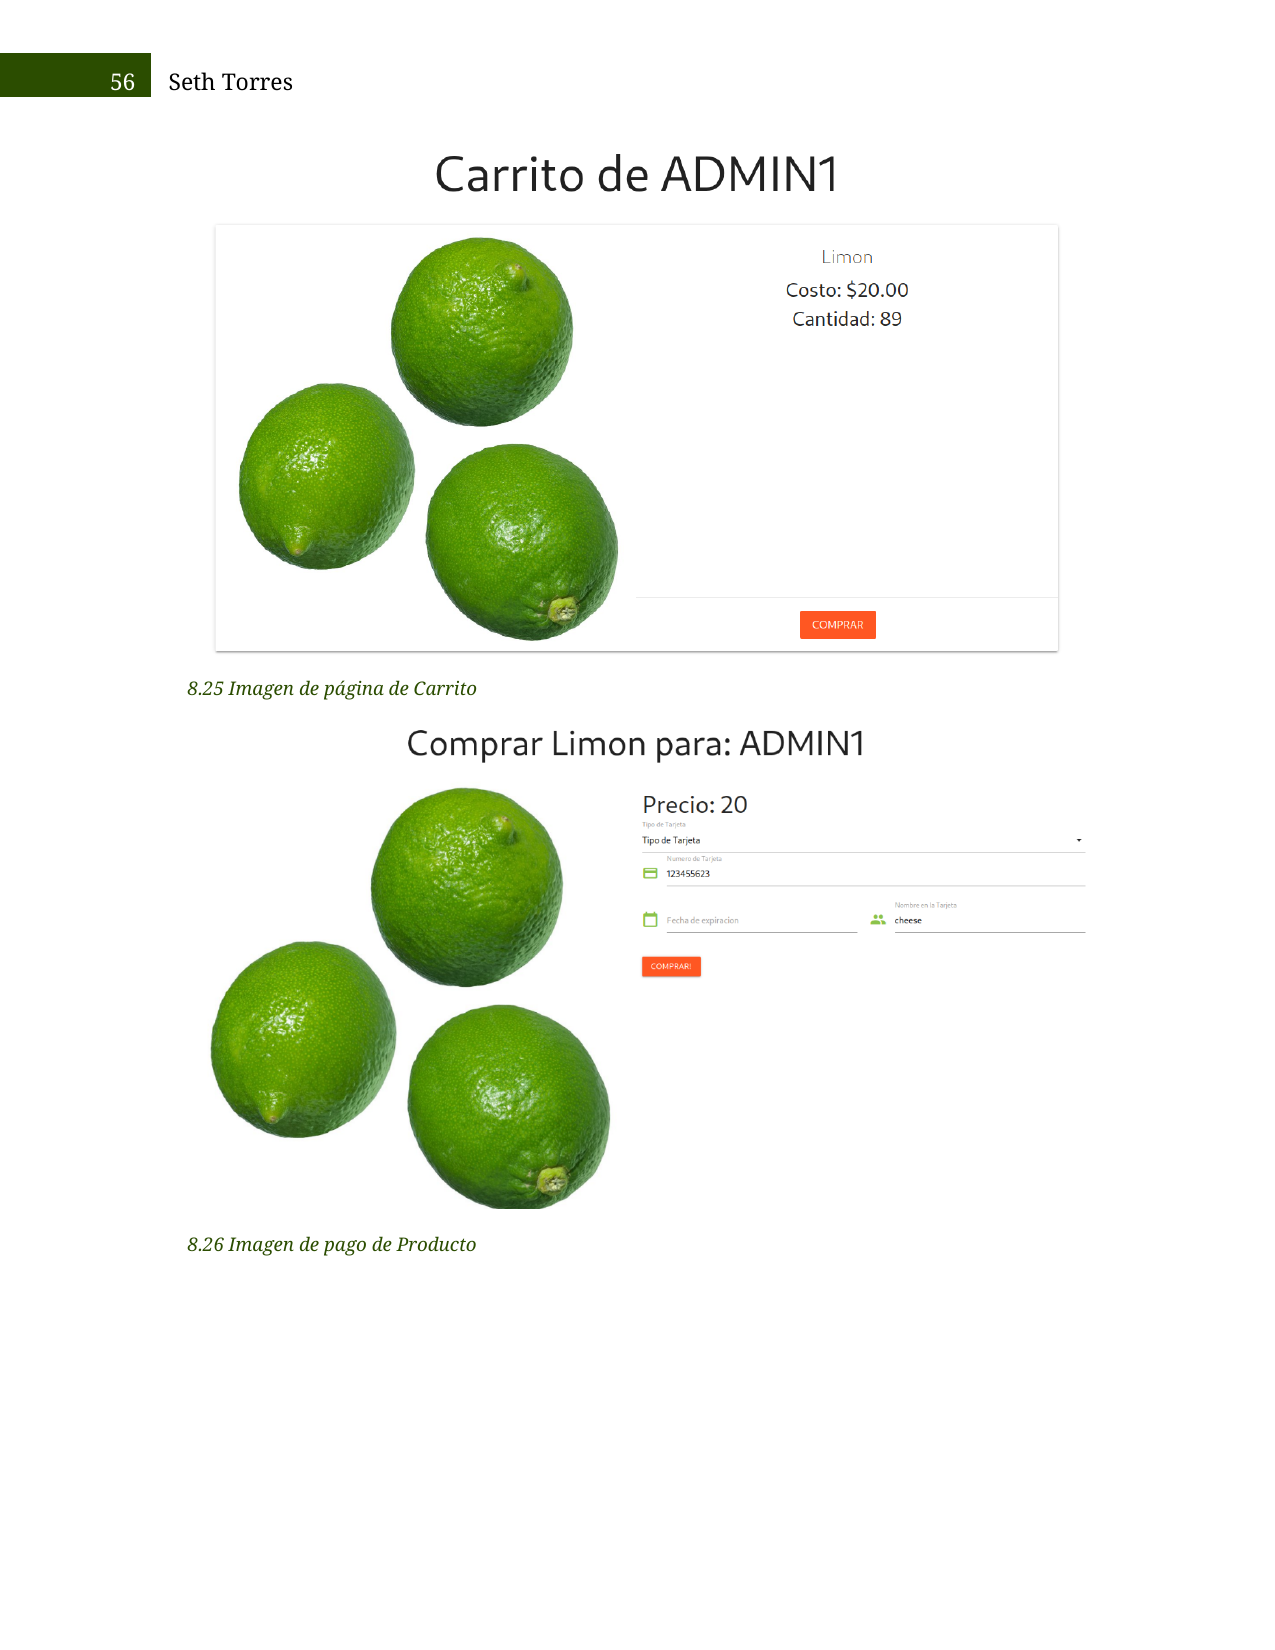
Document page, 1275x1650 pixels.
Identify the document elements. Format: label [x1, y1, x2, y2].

picture [187, 150, 1088, 662]
picture [187, 727, 1088, 1209]
